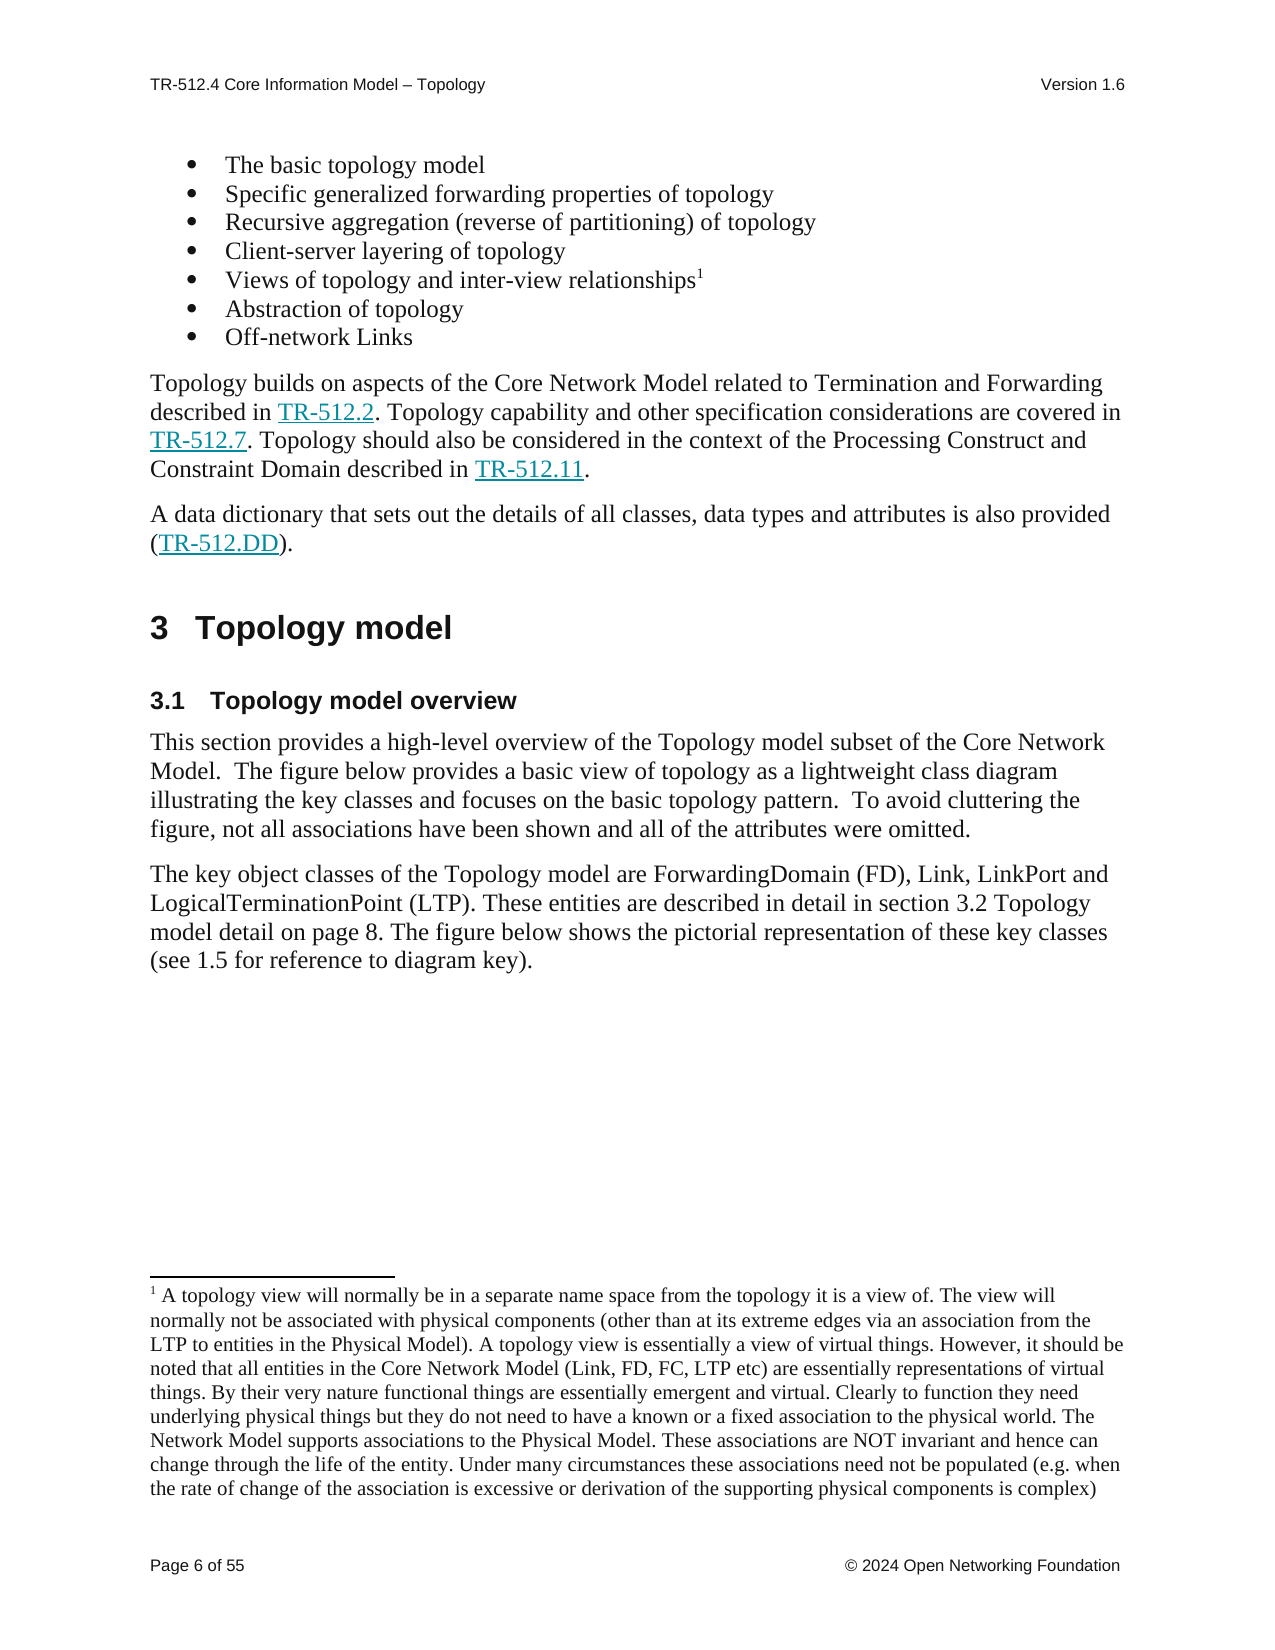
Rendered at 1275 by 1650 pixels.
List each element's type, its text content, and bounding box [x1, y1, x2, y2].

text This section provides a high-level overview of the Topology model subset of the Core Network Model. The figure below provides a basic view of topology as a lightweight class diagram illustrating the key classes and focuses on the basic topology pattern. To avoid cluttering the figure, not all associations have been shown and all of the attributes were omitted. [150, 727, 1125, 842]
list Recursive aggregation (reverse of partitioning) of topology [187, 207, 1125, 236]
list Abstraction of topology [187, 294, 1125, 322]
list Specific generalized forwarding properties of topology [187, 179, 1125, 207]
list Views of topology and inter-view relationships [187, 265, 1125, 294]
text Topology builds on aspects of the Core Network Model related to Termination and Forwarding described in TR-512.2. Topology capability and other specification considerations are covered in TR-512.7. Topology should also be considered in the context of the Processing Construct and Constraint Domain described in TR-512.11. [150, 368, 1125, 483]
subtitle Topology model overview [150, 686, 1125, 715]
subtitle Topology model [150, 603, 1125, 649]
list Off-network Links [187, 322, 1125, 351]
list Client-server layering of topology [187, 236, 1125, 265]
list The basic topology model [187, 150, 1125, 179]
text The key object classes of the Topology model are ForwardingDomain (FD), Link, LinkPort and LogicalTerminationPoint (LTP). These entities are described in detail in section 3.2 Topology model detail on page 9. The figure below shows the pictorial representation of these key classes (see 1.5 for reference to diagram key). [150, 859, 1125, 974]
text A data dictionary that sets out the details of all classes, data types and attributes is also provided (TR-512.DD). [150, 499, 1125, 557]
